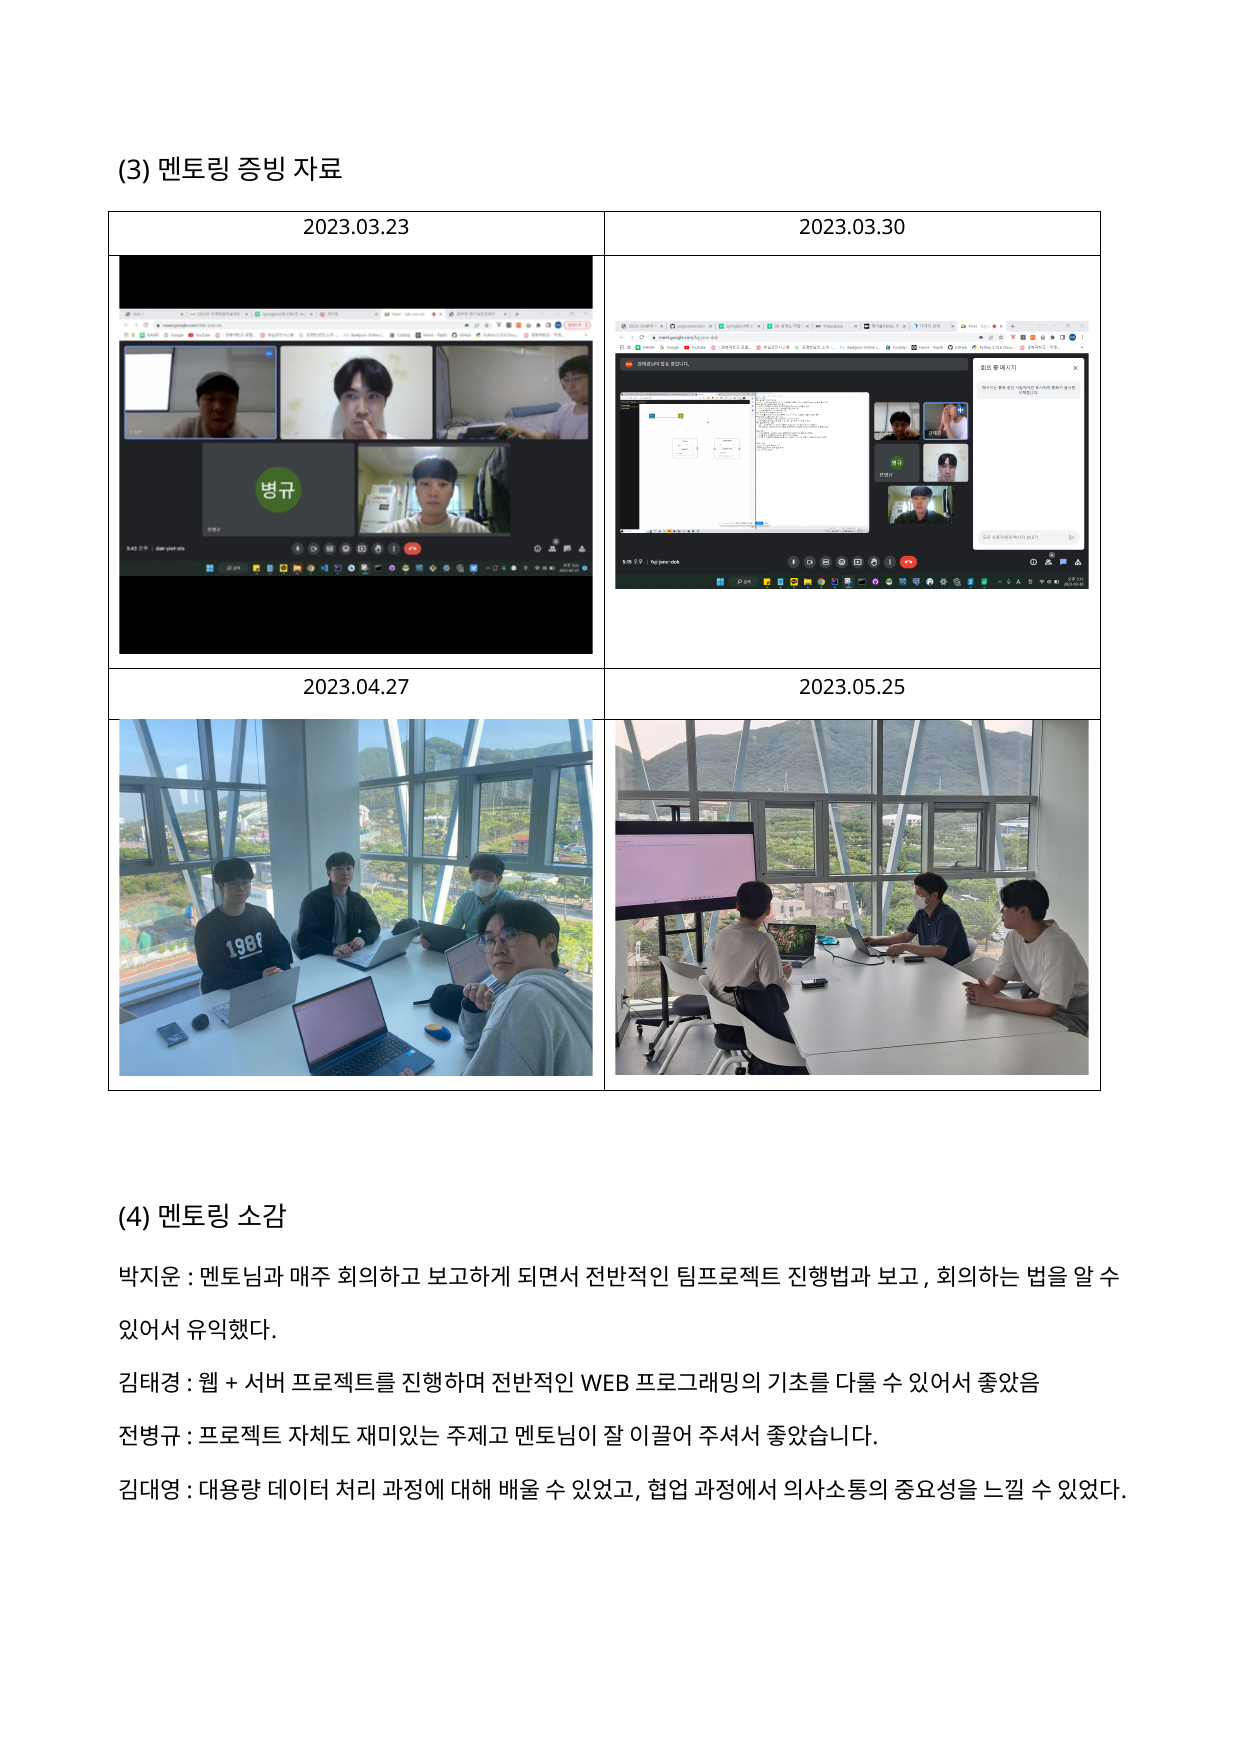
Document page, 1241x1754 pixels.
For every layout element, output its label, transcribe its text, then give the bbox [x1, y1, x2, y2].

table_cell [109, 256, 604, 668]
picture [615, 321, 1089, 589]
text (4) 멘토링 소감 [118, 1195, 1122, 1235]
text 김대영 : 대용량 데이터 처리 과정에 대해 배울 수 있었고, 협업 과정에서 의사소통의 중요성을 느낄 수 있었다. [118, 1472, 1122, 1505]
picture [615, 720, 1089, 1075]
picture [119, 719, 593, 1076]
table_cell [109, 720, 604, 1090]
text 김태경 : 웹 + 서버 프로젝트를 진행하며 전반적인 WEB 프로그래밍의 기초를 다룰 수 있어서 좋았음 [118, 1365, 1122, 1398]
text (3) 멘토링 증빙 자료 [118, 148, 1122, 187]
table_cell 2023.05.25 [605, 669, 1100, 718]
table_cell 2023.04.27 [109, 669, 604, 718]
text 전병규 : 프로젝트 자체도 재미있는 주제고 멘토님이 잘 이끌어 주셔서 좋았습니다. [118, 1418, 1122, 1452]
table_header 2023.03.30 [605, 212, 1100, 255]
text 박지운 : 멘토님과 매주 회의하고 보고하게 되면서 전반적인 팀프로젝트 진행법과 보고, 회의하는 법을 알 수 있어서 유익했다. [118, 1258, 1122, 1345]
table_cell [605, 256, 1100, 668]
table_header 2023.03.23 [109, 212, 604, 255]
table_cell [605, 720, 1100, 1090]
picture [119, 256, 593, 654]
